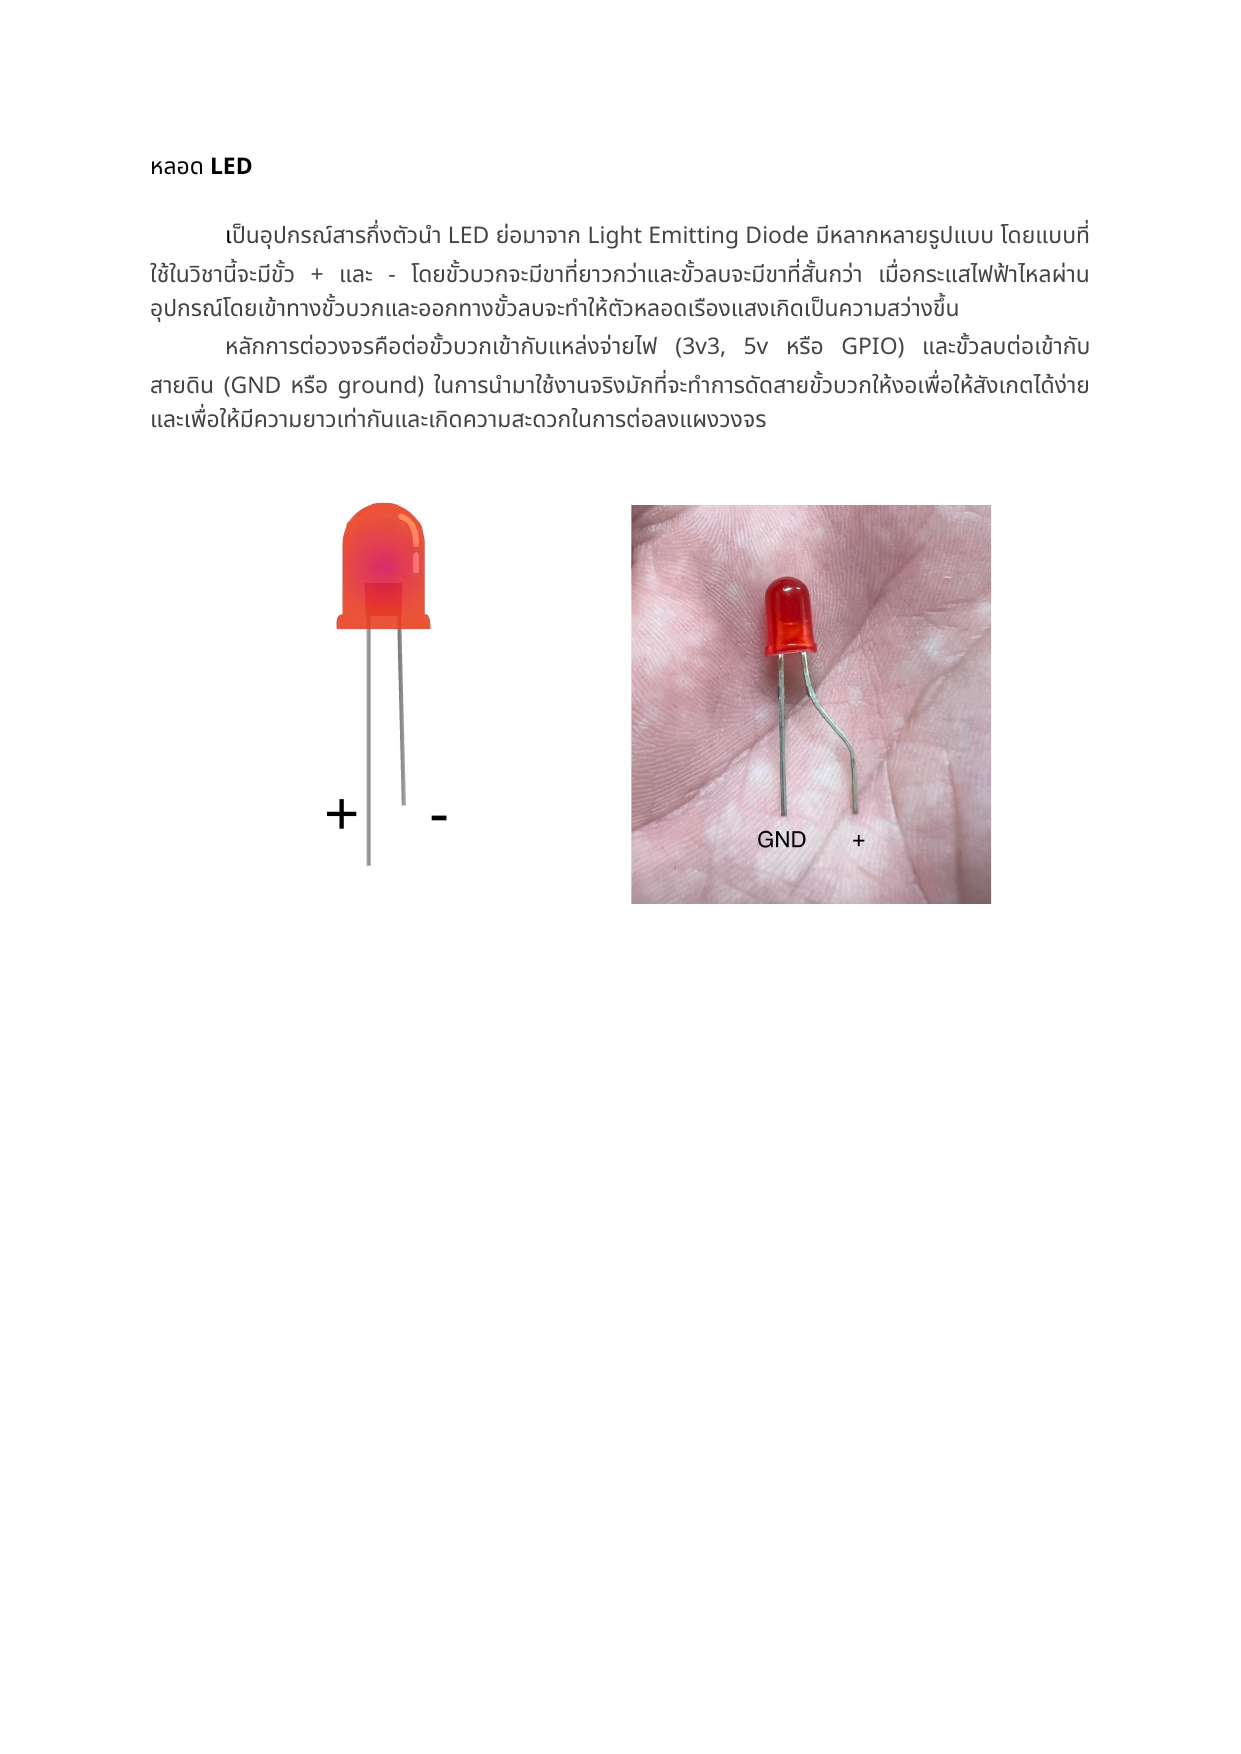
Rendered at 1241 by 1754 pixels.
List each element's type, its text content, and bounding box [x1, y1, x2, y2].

picture [249, 471, 526, 904]
text หลักการต่อวงจรคือต่อขั้วบวกเข้ากับแหล่งจ่ายไฟ (3v3, 5v หรือ GPIO) และขั้วลบต่อเข้ากับสายดิน (GND หรือ ground) ในการนำมาใช้งานจริงมักที่จะทำการดัดสายขั้วบวกให้งอเพื่อให้สังเกตได้ง่ายและเพื่อให้มีความยาวเท่ากันและเกิดความสะดวกในการต่อลงแผงวงจร [150, 330, 1090, 437]
text เป็นอุปกรณ์สารกึ่งตัวนำ LED ย่อมาจาก Light Emitting Diode มีหลากหลายรูปแบบ โดยแบบที่ใช้ในวิชานี้จะมีขั้ว + และ - โดยขั้วบวกจะมีขาที่ยาวกว่าและขั้วลบจะมีขาที่สั้นกว่า เมื่อกระแสไฟฟ้าไหลผ่านอุปกรณ์โดยเข้าทางขั้วบวกและออกทางขั้วลบจะทำให้ตัวหลอดเรืองแสงเกิดเป็นความสว่างขึ้น [150, 219, 1090, 326]
picture [631, 505, 992, 904]
text หลอด LED [150, 150, 1090, 184]
